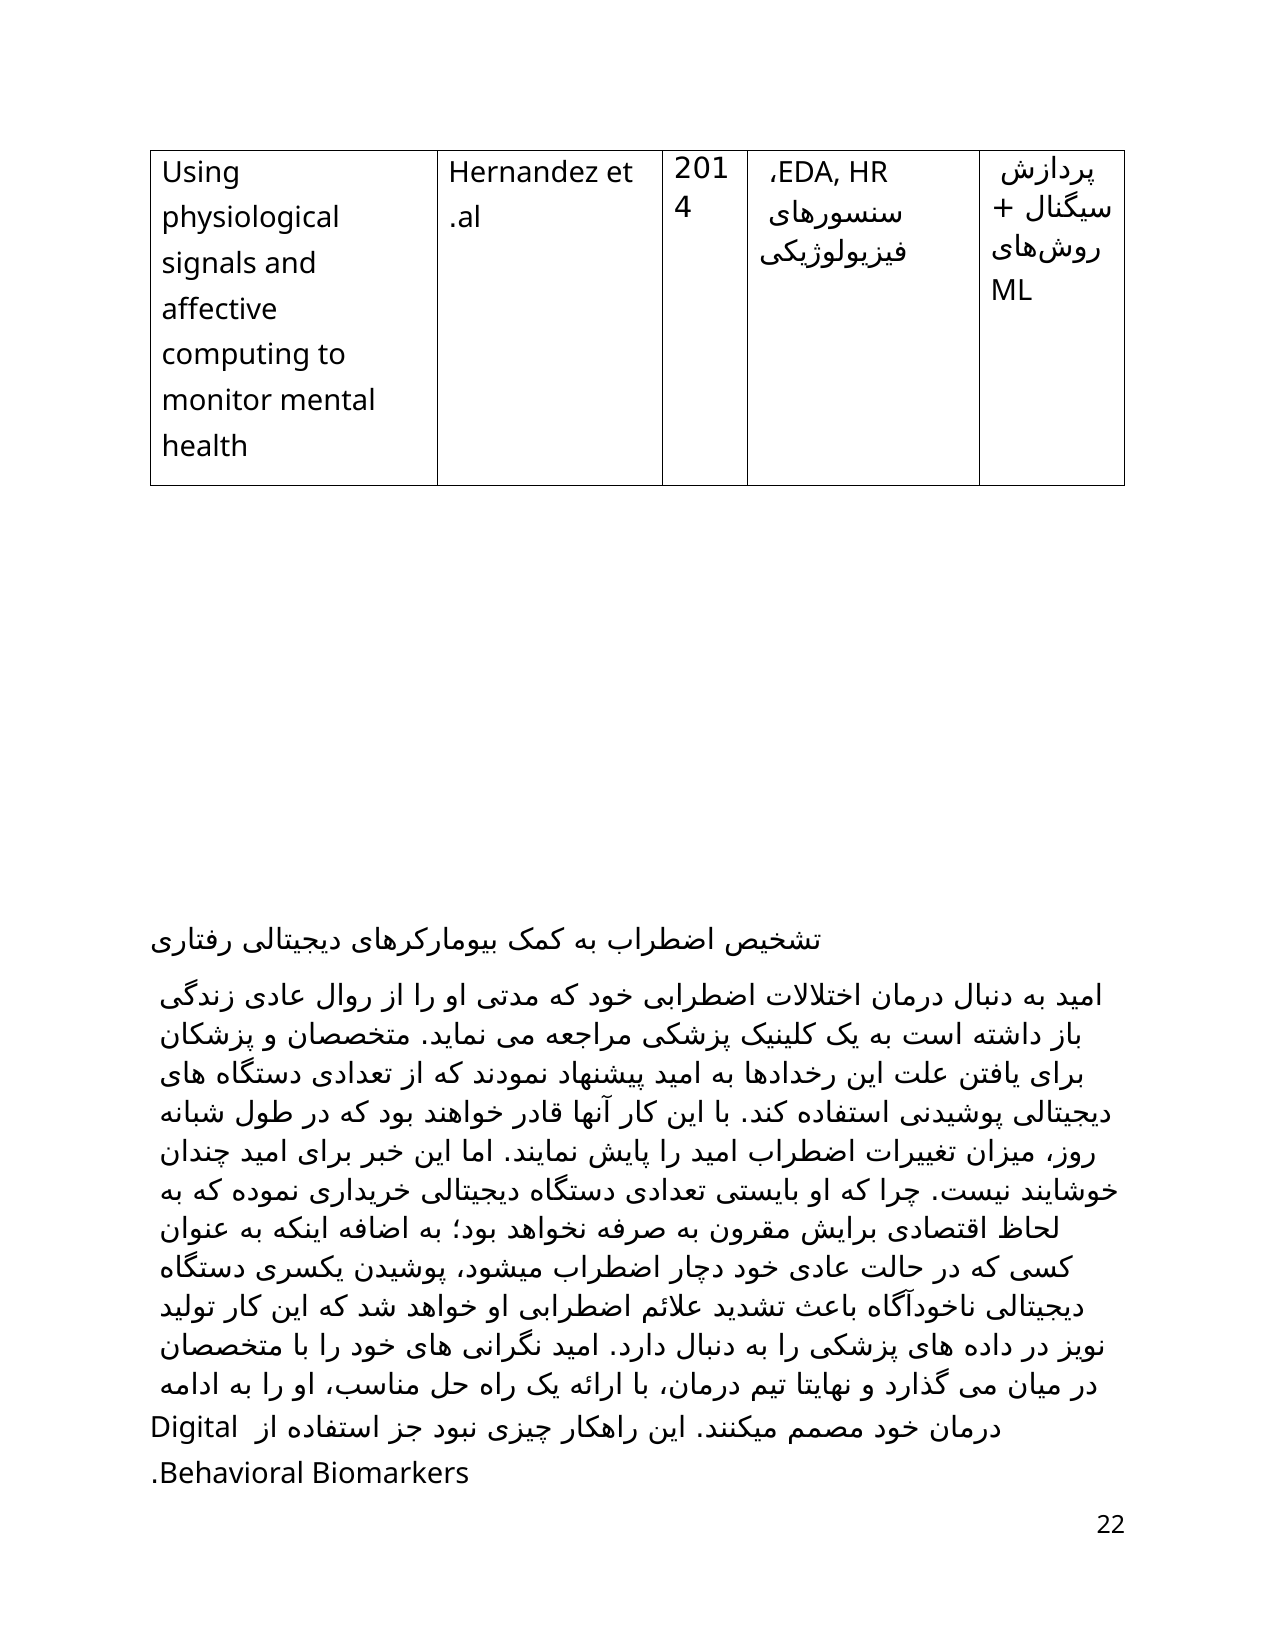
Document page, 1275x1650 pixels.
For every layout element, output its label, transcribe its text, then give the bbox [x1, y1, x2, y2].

table_cell Hernandez et al. [438, 151, 662, 485]
table_cell 2014 [663, 151, 747, 485]
table_cell EDA, HR، سنسورهای فیزیولوژیکی [748, 151, 979, 485]
table_cell Using physiological signals and affective computing to monitor mental health [151, 151, 437, 485]
text تشخیص اضطراب به کمک بیومارکرهای دیجیتالی رفتاری [150, 922, 1125, 956]
table_cell پردازش سیگنال + روش‌های ML [980, 151, 1124, 485]
text امید به دنبال درمان اختلالات اضطرابی خود که مدتی او را از روال عادی زندگی باز داشته است به یک کلینیک پزشکی مراجعه می نماید. متخصصان و پزشکان برای یافتن علت این رخدادها به امید پیشنهاد نمودند که از تعدادی دستگاه های دیجیتالی پوشیدنی استفاده کند. با این کار آنها قادر خواهند بود که در طول شبانه روز، میزان تغییرات اضطراب امید را پایش نمایند. اما این خبر برای امید چندان خوشایند نیست. چرا که او بایستی تعدادی دستگاه دیجیتالی خریداری نموده که به لحاظ اقتصادی برایش مقرون به صرفه نخواهد بود؛ به اضافه اینکه به عنوان کسی که در حالت عادی خود دچار اضطراب میشود، پوشیدن یکسری دستگاه دیجیتالی ناخودآگاه باعث تشدید علائم اضطرابی او خواهد شد که این کار تولید نویز در داده های پزشکی را به دنبال دارد. امید نگرانی های خود را با متخصصان در میان می گذارد و نهایتا تیم درمان، با ارائه یک راه حل مناسب، او را به ادامه درمان خود مصمم میکنند. این راهکار چیزی نبود جز استفاده از Digital Behavioral Biomarkers. [150, 978, 1125, 1492]
